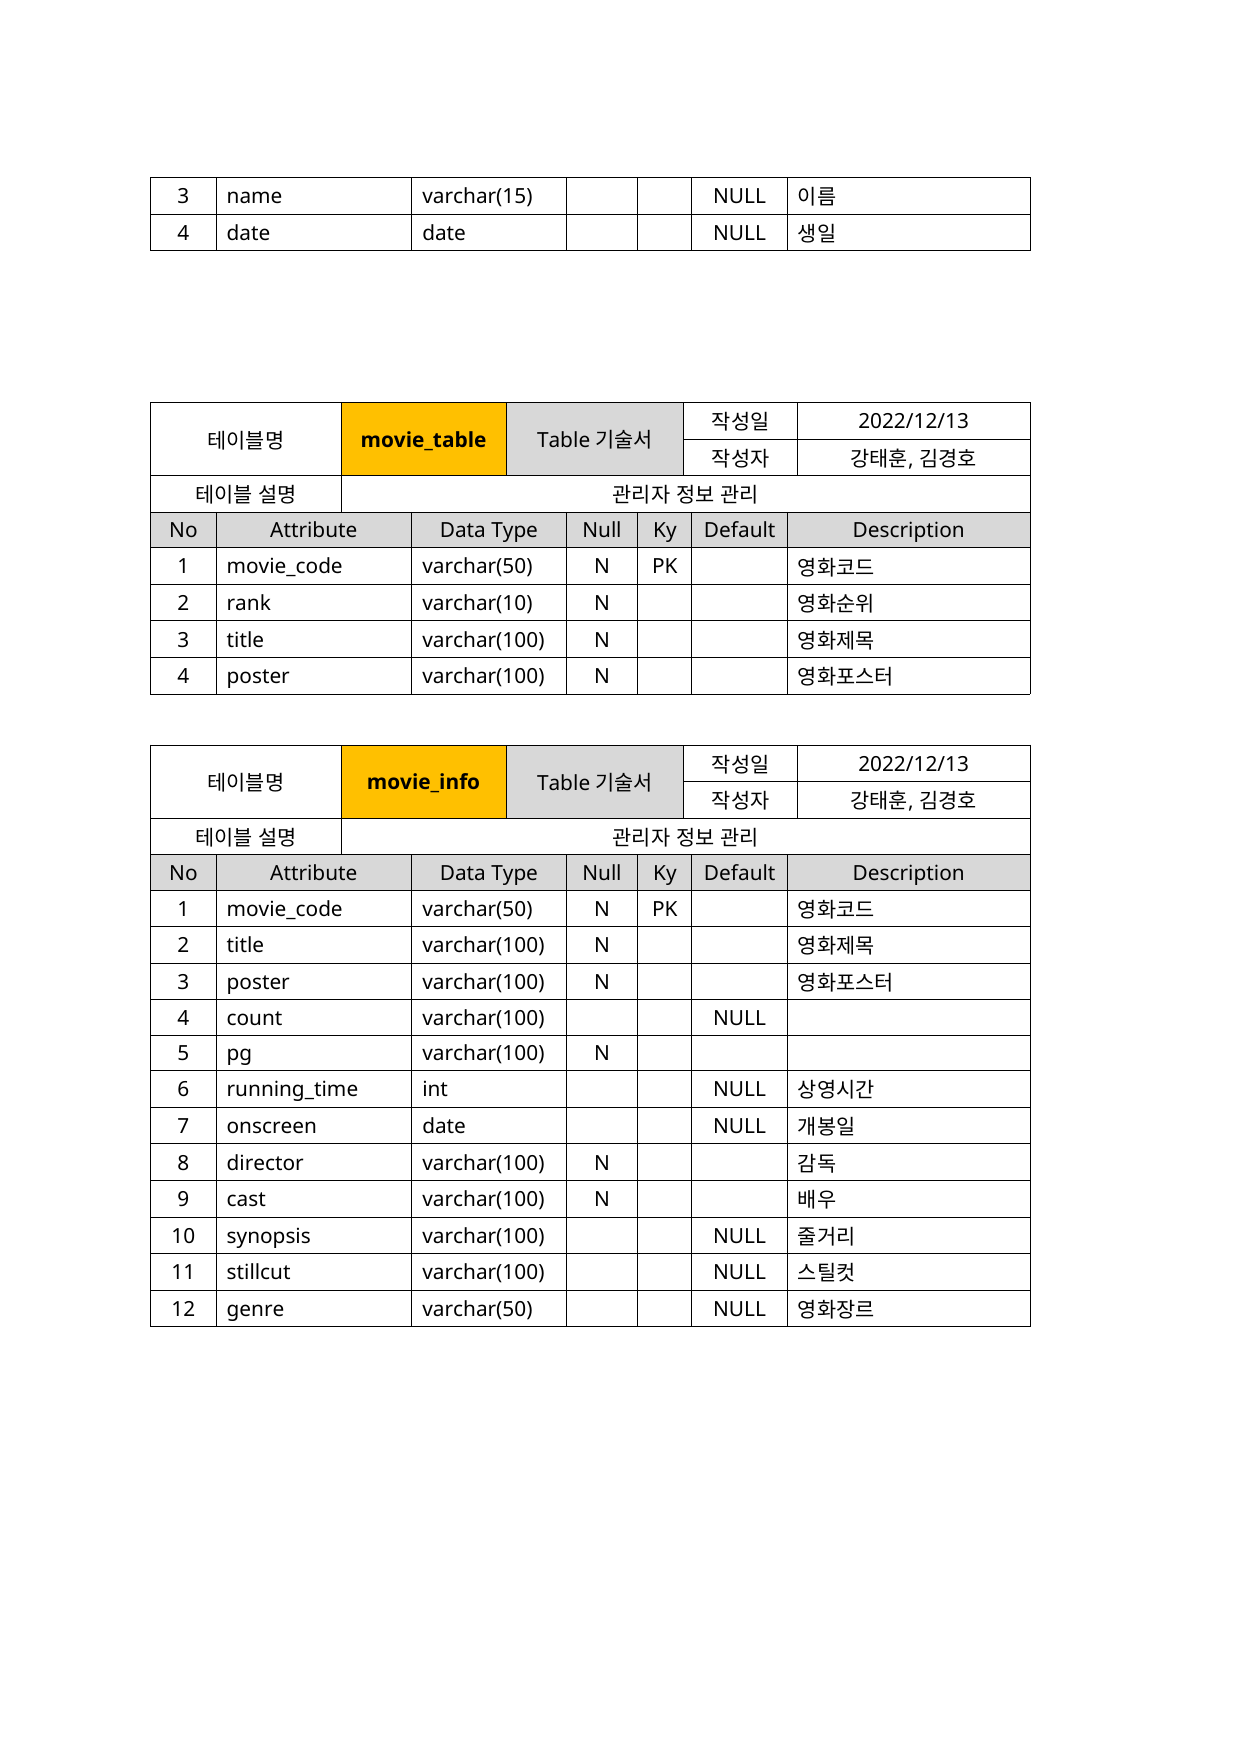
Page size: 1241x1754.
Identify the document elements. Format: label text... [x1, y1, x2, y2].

table_cell varchar(100) [412, 964, 566, 999]
table_cell [638, 215, 691, 250]
table_cell 7 [151, 1108, 216, 1143]
table_cell [638, 964, 691, 999]
table_cell 8 [151, 1144, 216, 1180]
table_cell varchar(100) [412, 1144, 566, 1180]
table_cell N [567, 585, 637, 620]
table_cell varchar(100) [412, 1000, 566, 1035]
table_cell running_time [217, 1071, 411, 1107]
table_cell 4 [151, 1000, 216, 1035]
table_cell NULL [692, 1000, 787, 1035]
table_cell N [567, 964, 637, 999]
table_cell [638, 1254, 691, 1289]
table_cell synopsis [217, 1218, 411, 1253]
table_cell NULL [692, 215, 787, 250]
table_cell N [567, 1036, 637, 1070]
table_cell 강태훈, 김경호 [798, 782, 1030, 818]
table_cell poster [217, 658, 411, 693]
table_cell 영화장르 [788, 1291, 1030, 1326]
table_cell int [412, 1071, 566, 1107]
table_cell 개봉일 [788, 1108, 1030, 1143]
table_header 작성일 [684, 403, 797, 439]
table_cell 강태훈, 김경호 [798, 440, 1030, 475]
table_header 2022/12/13 [798, 746, 1030, 781]
table_cell [638, 1071, 691, 1107]
table_cell [692, 585, 787, 620]
table_cell [638, 927, 691, 963]
table_cell 영화제목 [788, 621, 1030, 657]
table_cell [692, 927, 787, 963]
table_cell 이름 [788, 178, 1030, 214]
table_cell [788, 1036, 1030, 1070]
table_cell 관리자 정보 관리 [342, 476, 1030, 512]
table_cell 9 [151, 1181, 216, 1216]
table_cell movie_code [217, 548, 411, 584]
table_cell 2 [151, 927, 216, 963]
table_cell 4 [151, 658, 216, 693]
table_cell director [217, 1144, 411, 1180]
table_cell date [217, 215, 411, 250]
table_cell varchar(100) [412, 1036, 566, 1070]
table_cell [638, 1108, 691, 1143]
table_header 테이블명 [151, 403, 341, 475]
table_cell N [567, 891, 637, 926]
table_cell 영화코드 [788, 548, 1030, 584]
table_cell onscreen [217, 1108, 411, 1143]
table_cell [638, 1291, 691, 1326]
table_cell varchar(100) [412, 1254, 566, 1289]
table_cell [567, 1108, 637, 1143]
table_cell [638, 178, 691, 214]
table_cell varchar(100) [412, 1181, 566, 1216]
table_cell 3 [151, 964, 216, 999]
table_cell 생일 [788, 215, 1030, 250]
table_cell [567, 1000, 637, 1035]
table_cell [567, 1071, 637, 1107]
table_cell NULL [692, 1108, 787, 1143]
table_cell name [217, 178, 411, 214]
table_cell 1 [151, 548, 216, 584]
table_cell count [217, 1000, 411, 1035]
table_cell [638, 1000, 691, 1035]
table_cell [692, 1181, 787, 1216]
table_cell Description [788, 855, 1030, 890]
table_cell N [567, 927, 637, 963]
table_cell N [567, 658, 637, 693]
table_cell 테이블 설명 [151, 819, 341, 854]
table_cell [567, 1254, 637, 1289]
table_cell 2 [151, 585, 216, 620]
table_cell [638, 1218, 691, 1253]
table_cell [692, 964, 787, 999]
table_cell 1 [151, 891, 216, 926]
table_cell [567, 1291, 637, 1326]
table_cell 관리자 정보 관리 [342, 819, 1030, 854]
table_cell 감독 [788, 1144, 1030, 1180]
table_cell pg [217, 1036, 411, 1070]
table_cell varchar(15) [412, 178, 566, 214]
table_cell date [412, 215, 566, 250]
table_cell Null [567, 855, 637, 890]
table_cell 4 [151, 215, 216, 250]
table_cell Attribute [217, 513, 411, 547]
table_cell 6 [151, 1071, 216, 1107]
table_cell 3 [151, 621, 216, 657]
table_cell 12 [151, 1291, 216, 1326]
table_cell NULL [692, 1254, 787, 1289]
table_cell [638, 585, 691, 620]
table_cell genre [217, 1291, 411, 1326]
table_cell 영화코드 [788, 891, 1030, 926]
table_cell 영화제목 [788, 927, 1030, 963]
table_cell rank [217, 585, 411, 620]
table_cell 상영시간 [788, 1071, 1030, 1107]
table_cell movie_code [217, 891, 411, 926]
table_cell [638, 1144, 691, 1180]
table_cell title [217, 621, 411, 657]
table_cell 11 [151, 1254, 216, 1289]
table_cell 테이블 설명 [151, 476, 341, 512]
table_cell [692, 1144, 787, 1180]
table_cell cast [217, 1181, 411, 1216]
table_cell 5 [151, 1036, 216, 1070]
table_cell 영화포스터 [788, 964, 1030, 999]
table_cell stillcut [217, 1254, 411, 1289]
table_cell Null [567, 513, 637, 547]
table_header Table 기술서 [507, 403, 683, 475]
table_cell PK [638, 891, 691, 926]
table_header movie_info [342, 746, 506, 818]
table_cell Default [692, 855, 787, 890]
table_cell varchar(10) [412, 585, 566, 620]
table_cell NULL [692, 1218, 787, 1253]
table_cell varchar(50) [412, 1291, 566, 1326]
table_cell [567, 215, 637, 250]
table_cell Ky [638, 855, 691, 890]
table_cell 10 [151, 1218, 216, 1253]
table_cell varchar(100) [412, 927, 566, 963]
table_cell varchar(100) [412, 658, 566, 693]
table_cell [567, 1218, 637, 1253]
table_header 테이블명 [151, 746, 341, 818]
table_cell varchar(50) [412, 891, 566, 926]
table_cell [638, 1036, 691, 1070]
table_cell N [567, 1181, 637, 1216]
table_cell 작성자 [684, 782, 797, 818]
table_cell Description [788, 513, 1030, 547]
table_cell NULL [692, 1071, 787, 1107]
table_header 2022/12/13 [798, 403, 1030, 439]
table_cell [788, 1000, 1030, 1035]
table_cell 줄거리 [788, 1218, 1030, 1253]
table_cell varchar(100) [412, 621, 566, 657]
table_cell PK [638, 548, 691, 584]
table_cell Data Type [412, 855, 566, 890]
table_cell [638, 621, 691, 657]
table_cell 작성자 [684, 440, 797, 475]
table_cell title [217, 927, 411, 963]
table_cell No [151, 855, 216, 890]
table_cell Default [692, 513, 787, 547]
table_header 작성일 [684, 746, 797, 781]
table_cell [692, 891, 787, 926]
table_cell [692, 1036, 787, 1070]
table_cell varchar(100) [412, 1218, 566, 1253]
table_header Table 기술서 [507, 746, 683, 818]
table_cell Data Type [412, 513, 566, 547]
table_cell N [567, 548, 637, 584]
table_cell [567, 178, 637, 214]
table_cell NULL [692, 1291, 787, 1326]
table_cell N [567, 621, 637, 657]
table_cell Attribute [217, 855, 411, 890]
table_cell 스틸컷 [788, 1254, 1030, 1289]
table_cell varchar(50) [412, 548, 566, 584]
table_cell 3 [151, 178, 216, 214]
table_cell 배우 [788, 1181, 1030, 1216]
table_cell [638, 1181, 691, 1216]
table_cell poster [217, 964, 411, 999]
table_cell [692, 658, 787, 693]
table_cell [638, 658, 691, 693]
table_cell [692, 548, 787, 584]
table_cell date [412, 1108, 566, 1143]
table_cell N [567, 1144, 637, 1180]
table_cell NULL [692, 178, 787, 214]
table_cell No [151, 513, 216, 547]
table_header movie_table [342, 403, 506, 475]
table_cell 영화순위 [788, 585, 1030, 620]
table_cell Ky [638, 513, 691, 547]
table_cell 영화포스터 [788, 658, 1030, 693]
table_cell [692, 621, 787, 657]
